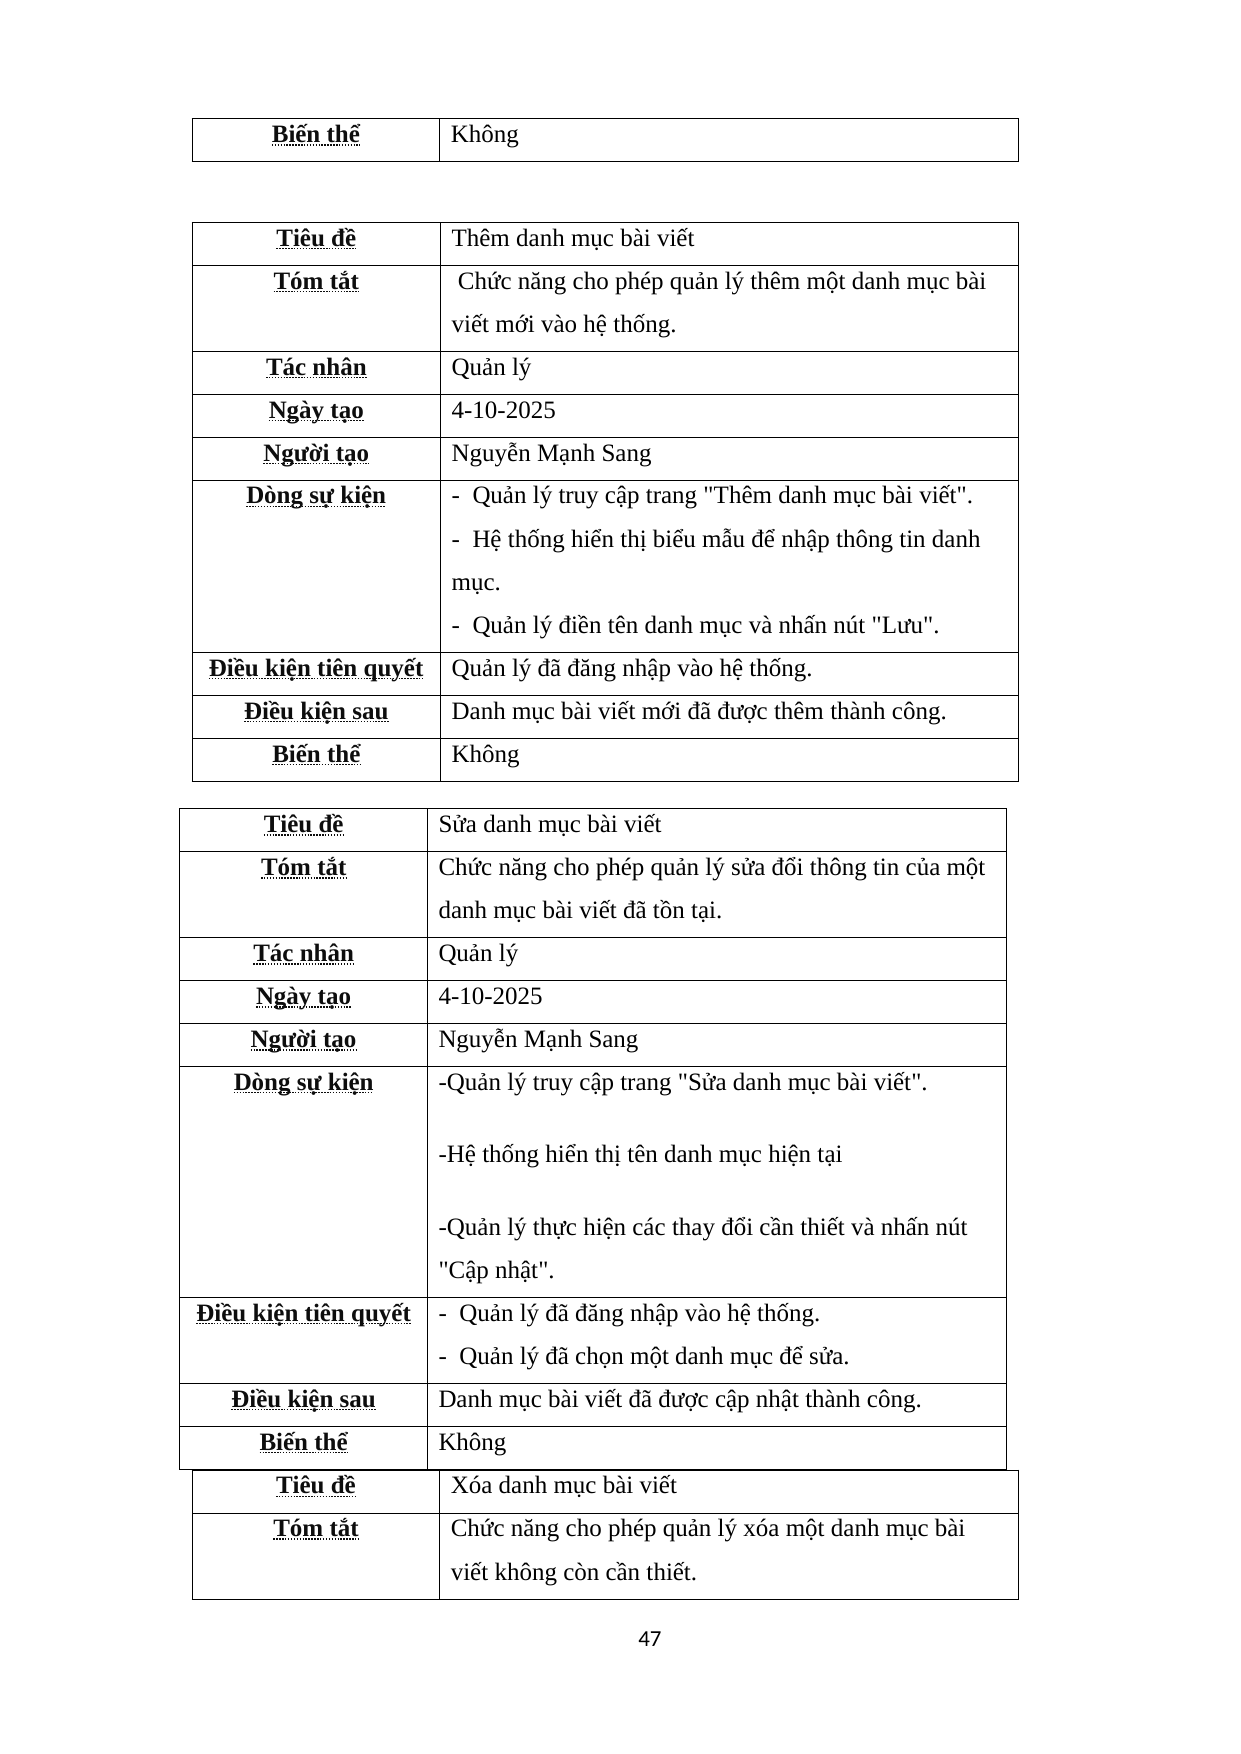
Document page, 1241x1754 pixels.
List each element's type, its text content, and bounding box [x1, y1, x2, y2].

table_cell Dòng sự kiện [193, 481, 440, 652]
table_cell -Quản lý truy cập trang "Sửa danh mục bài viết". -Hệ thống hiển thị tên danh mục hiện tại -Quản lý thực hiện các thay đổi cần thiết và nhấn nút "Cập nhật". [428, 1067, 1006, 1297]
table_cell Ngày tạo [180, 981, 427, 1023]
table_cell Quản lý [441, 352, 1018, 394]
table_cell Không [441, 739, 1018, 781]
table_cell Không [440, 119, 1018, 161]
table_header Sửa danh mục bài viết [428, 809, 1006, 851]
table_header Xóa danh mục bài viết [440, 1471, 1018, 1512]
table_cell Tóm tắt [193, 1514, 439, 1598]
table_cell Quản lý [428, 938, 1006, 980]
table_header Thêm danh mục bài viết [441, 223, 1018, 265]
table_cell Danh mục bài viết đã được cập nhật thành công. [428, 1384, 1006, 1426]
table_cell Nguyễn Mạnh Sang [428, 1024, 1006, 1066]
table_cell 4-10-2025 [441, 395, 1018, 437]
table_cell Tác nhân [193, 352, 440, 394]
table_header Tiêu đề [193, 1471, 439, 1512]
table_cell Điều kiện sau [180, 1384, 427, 1426]
table_cell Biến thể [193, 119, 439, 161]
table_cell Điều kiện sau [193, 696, 440, 738]
table_cell Người tạo [193, 438, 440, 479]
table_cell Ngày tạo [193, 395, 440, 437]
table_cell Nguyễn Mạnh Sang [441, 438, 1018, 479]
table_cell 4-10-2025 [428, 981, 1006, 1023]
table_cell Điều kiện tiên quyết [180, 1298, 427, 1383]
table_header Tiêu đề [193, 223, 440, 265]
table_cell Chức năng cho phép quản lý xóa một danh mục bài viết không còn cần thiết. [440, 1514, 1018, 1598]
table_cell Không [428, 1427, 1006, 1468]
table_cell Chức năng cho phép quản lý sửa đổi thông tin của một danh mục bài viết đã tồn tại. [428, 852, 1006, 937]
table_cell Dòng sự kiện [180, 1067, 427, 1297]
table_cell - Quản lý truy cập trang "Thêm danh mục bài viết". - Hệ thống hiển thị biểu mẫu để nhập thông tin danh mục. - Quản lý điền tên danh mục và nhấn nút "Lưu". [441, 481, 1018, 652]
table_header Tiêu đề [180, 809, 427, 851]
table_cell Chức năng cho phép quản lý thêm một danh mục bài viết mới vào hệ thống. [441, 266, 1018, 351]
table_cell Biến thể [180, 1427, 427, 1468]
table_cell Tóm tắt [193, 266, 440, 351]
table_cell Tác nhân [180, 938, 427, 980]
table_cell Quản lý đã đăng nhập vào hệ thống. [441, 653, 1018, 695]
table_cell Tóm tắt [180, 852, 427, 937]
table_cell Biến thể [193, 739, 440, 781]
table_cell Người tạo [180, 1024, 427, 1066]
table_cell Danh mục bài viết mới đã được thêm thành công. [441, 696, 1018, 738]
table_cell Điều kiện tiên quyết [193, 653, 440, 695]
table_cell - Quản lý đã đăng nhập vào hệ thống. - Quản lý đã chọn một danh mục để sửa. [428, 1298, 1006, 1383]
